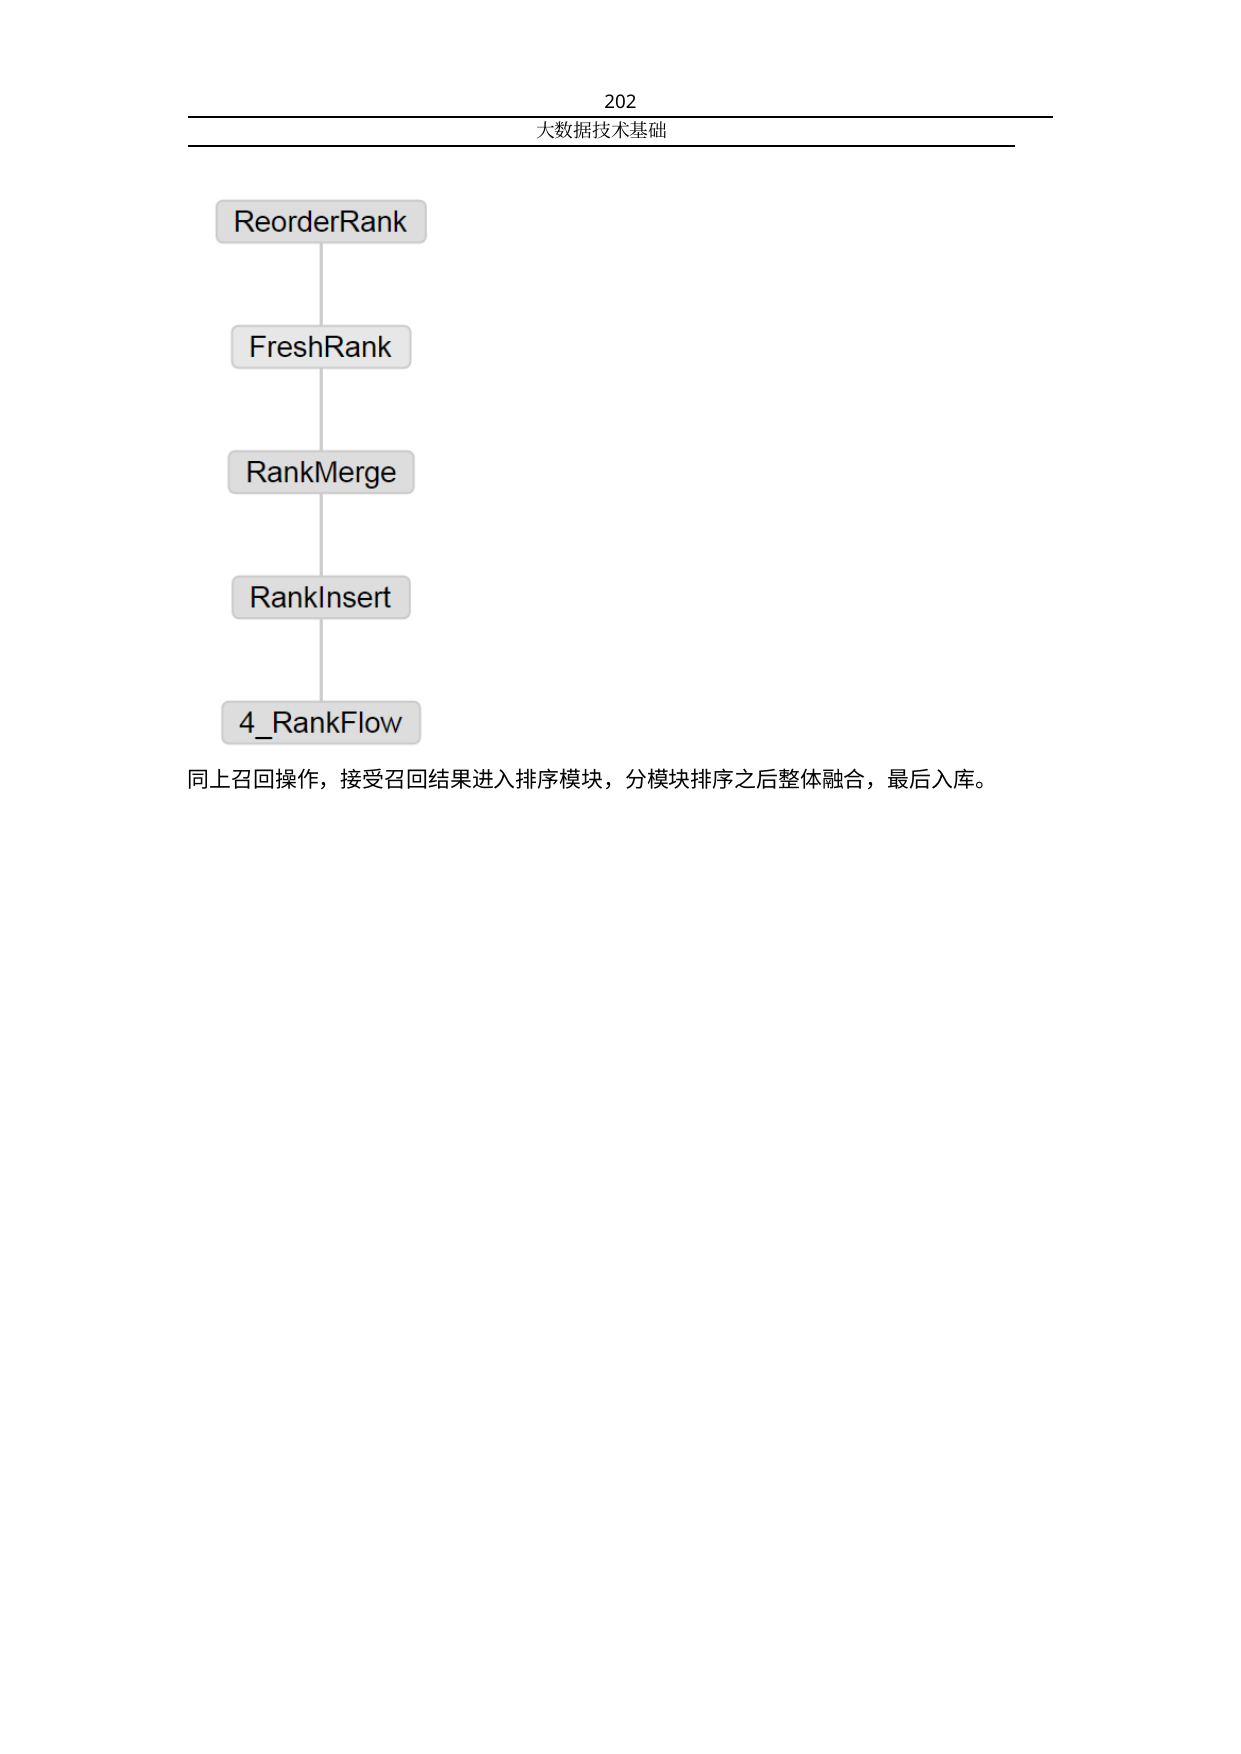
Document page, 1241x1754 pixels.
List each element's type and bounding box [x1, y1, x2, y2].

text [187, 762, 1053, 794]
picture [187, 185, 481, 754]
